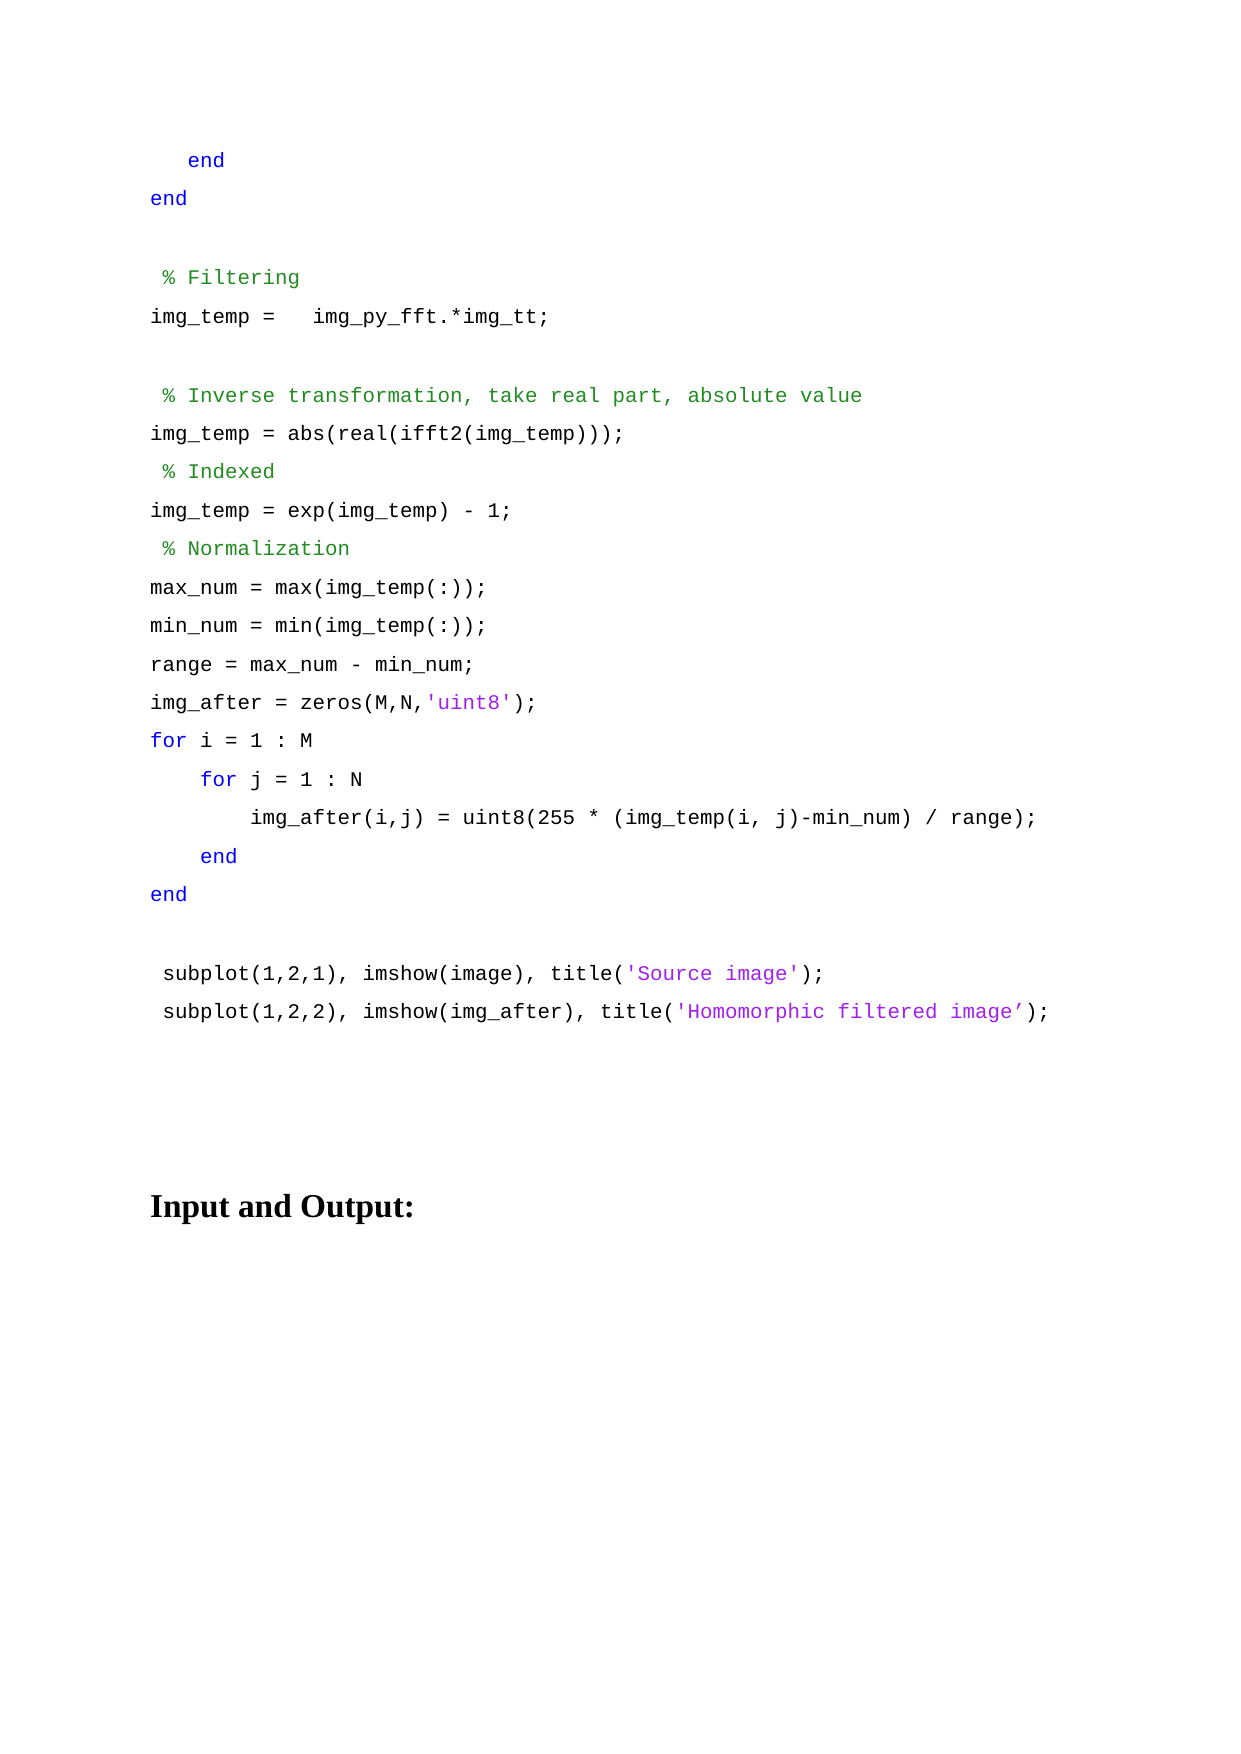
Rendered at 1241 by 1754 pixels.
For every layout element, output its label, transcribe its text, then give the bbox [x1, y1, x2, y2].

text img_after(i,j) = uint8(255 * (img_temp(i, j)-min_num) / range); [150, 807, 1090, 831]
text for j = 1 : N [150, 769, 1090, 793]
text subplot(1,2,1), imshow(image), title('Source image'); [150, 963, 1090, 987]
text img_temp = img_py_fft.*img_tt; [150, 306, 1090, 329]
text % Inverse transformation, take real part, absolute value [150, 384, 1090, 408]
text end [150, 884, 1090, 908]
text end [150, 188, 1090, 212]
text Input and Output: [150, 1186, 1090, 1225]
text img_temp = abs(real(ifft2(img_temp))); [150, 423, 1090, 447]
text for i = 1 : M [150, 731, 1090, 754]
text range = max_num - min_num; [150, 654, 1090, 677]
text end [150, 150, 1090, 174]
text min_num = min(img_temp(:)); [150, 615, 1090, 639]
text % Filtering [150, 267, 1090, 291]
text max_num = max(img_temp(:)); [150, 577, 1090, 600]
text % Indexed [150, 461, 1090, 485]
text % Normalization [150, 538, 1090, 562]
text end [150, 846, 1090, 869]
text img_after = zeros(M,N,'uint8'); [150, 692, 1090, 716]
text subplot(1,2,2), imshow(img_after), title('Homomorphic filtered image’); [150, 1002, 1090, 1025]
text img_temp = exp(img_temp) - 1; [150, 500, 1090, 523]
